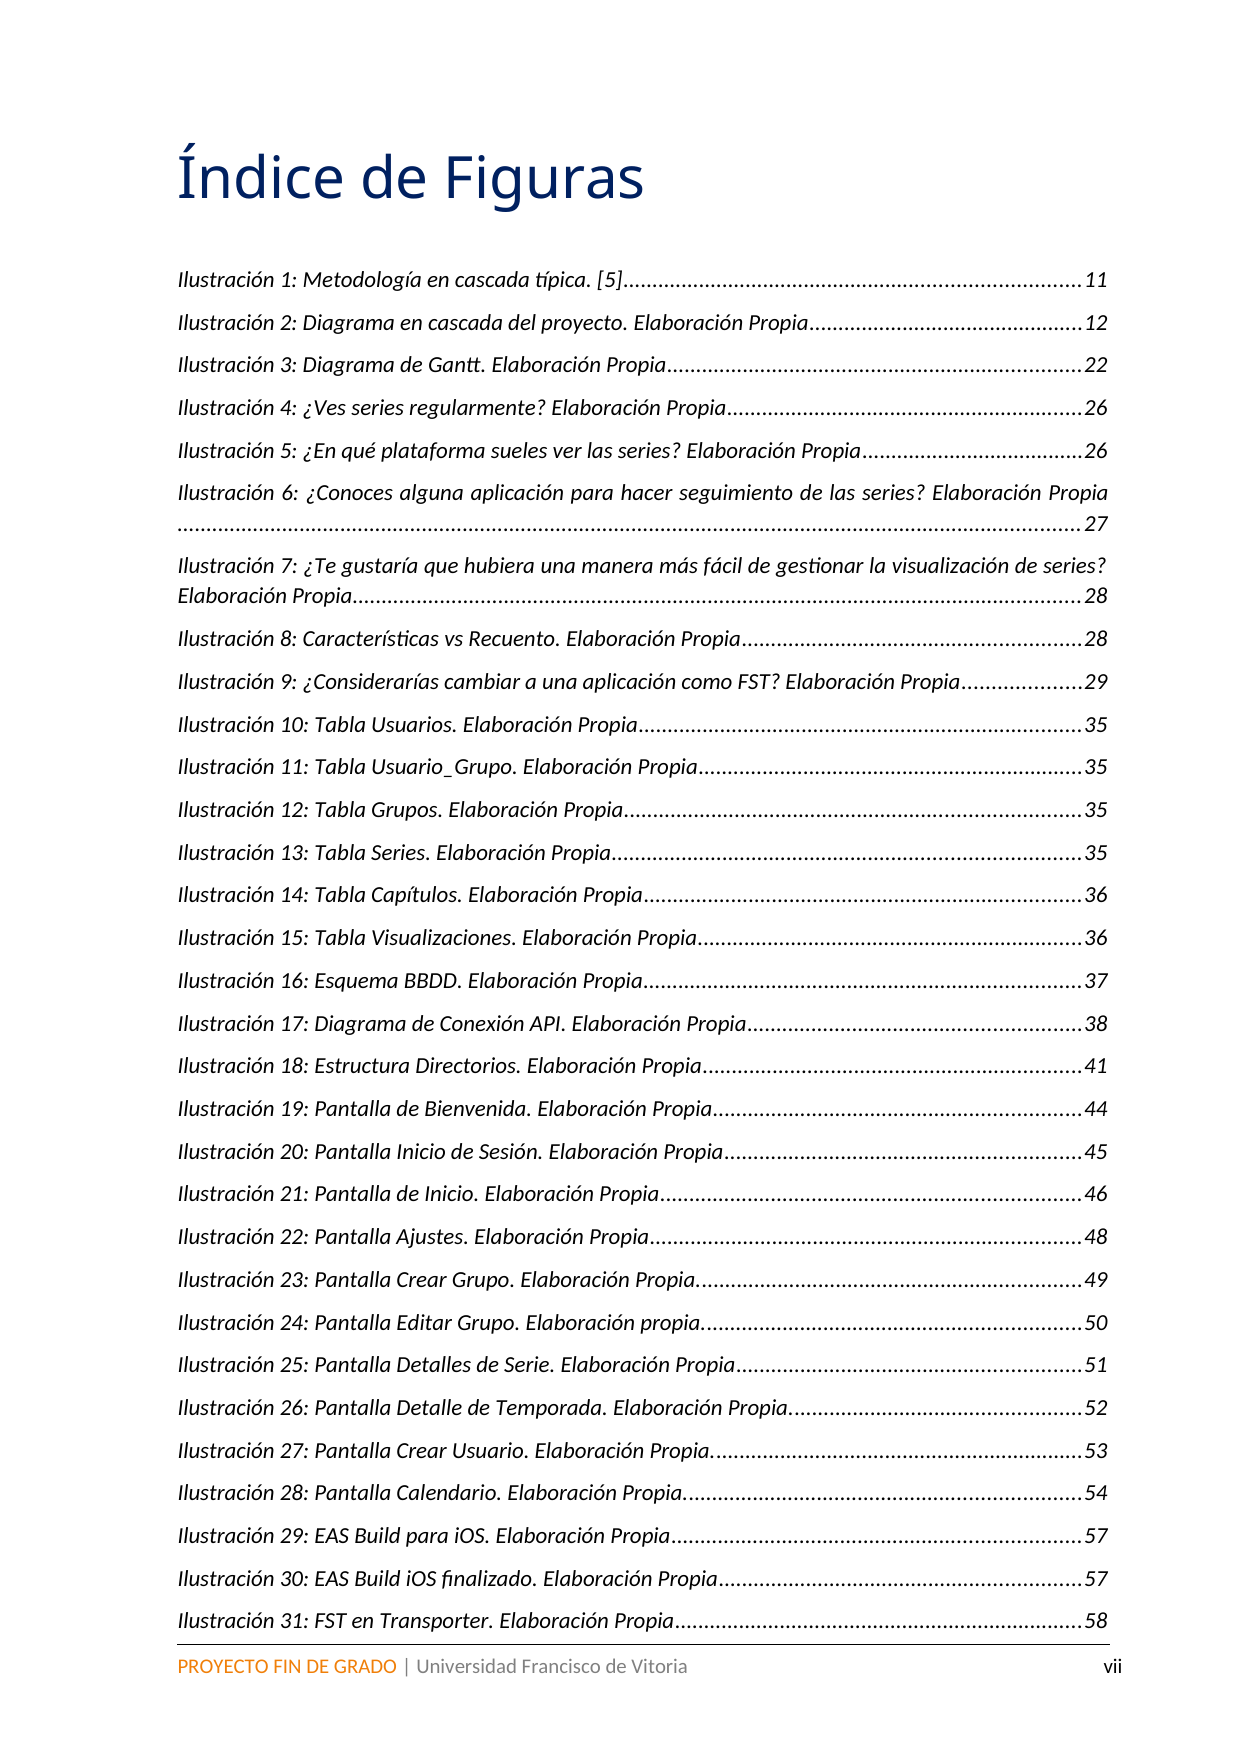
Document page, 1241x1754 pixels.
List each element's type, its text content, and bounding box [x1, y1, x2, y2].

text Ilustración 10: Tabla Usuarios. Elaboración Propia 35 [177, 710, 1110, 738]
text Ilustración 17: Diagrama de Conexión API. Elaboración Propia 38 [177, 1009, 1110, 1037]
text Ilustración 21: Pantalla de Inicio. Elaboración Propia 46 [177, 1179, 1110, 1207]
title Índice de Figuras [177, 136, 1110, 215]
text Ilustración 25: Pantalla Detalles de Serie. Elaboración Propia 51 [177, 1350, 1110, 1378]
text Ilustración 4: ¿Ves series regularmente? Elaboración Propia 26 [177, 393, 1110, 421]
text Ilustración 13: Tabla Series. Elaboración Propia 35 [177, 838, 1110, 866]
text Ilustración 24: Pantalla Editar Grupo. Elaboración propia. 50 [177, 1308, 1110, 1336]
text Ilustración 28: Pantalla Calendario. Elaboración Propia. 54 [177, 1478, 1110, 1506]
text Ilustración 14: Tabla Capítulos. Elaboración Propia 36 [177, 881, 1110, 908]
text Ilustración 29: EAS Build para iOS. Elaboración Propia 57 [177, 1521, 1110, 1549]
text Ilustración 16: Esquema BBDD. Elaboración Propia 37 [177, 966, 1110, 994]
text Ilustración 11: Tabla Usuario_Grupo. Elaboración Propia 35 [177, 752, 1110, 780]
text Ilustración 9: ¿Considerarías cambiar a una aplicación como FST? Elaboración Propia 29 [177, 667, 1110, 695]
text Ilustración 30: EAS Build iOS finalizado. Elaboración Propia 57 [177, 1564, 1110, 1592]
text Ilustración 22: Pantalla Ajustes. Elaboración Propia 48 [177, 1222, 1110, 1250]
text Ilustración 19: Pantalla de Bienvenida. Elaboración Propia 44 [177, 1094, 1110, 1122]
text Ilustración 12: Tabla Grupos. Elaboración Propia 35 [177, 795, 1110, 823]
text Ilustración 8: Características vs Recuento. Elaboración Propia 28 [177, 624, 1110, 652]
text Ilustración 6: ¿Conoces alguna aplicación para hacer seguimiento de las series? Elaboración Propia 27 [177, 478, 1110, 537]
text Ilustración 7: ¿Te gustaría que hubiera una manera más fácil de gestionar la visualización de series? Elaboración Propia 28 [177, 551, 1110, 609]
text Ilustración 18: Estructura Directorios. Elaboración Propia 41 [177, 1051, 1110, 1079]
text Ilustración 5: ¿En qué plataforma sueles ver las series? Elaboración Propia 26 [177, 436, 1110, 464]
text Ilustración 1: Metodología en cascada típica. [5] 11 [177, 265, 1110, 293]
text Ilustración 15: Tabla Visualizaciones. Elaboración Propia 36 [177, 923, 1110, 951]
text Ilustración 3: Diagrama de Gantt. Elaboración Propia 22 [177, 350, 1110, 378]
text Ilustración 2: Diagrama en cascada del proyecto. Elaboración Propia 12 [177, 308, 1110, 336]
text Ilustración 26: Pantalla Detalle de Temporada. Elaboración Propia. 52 [177, 1393, 1110, 1421]
text Ilustración 31: FST en Transporter. Elaboración Propia 58 [177, 1607, 1110, 1634]
text Ilustración 20: Pantalla Inicio de Sesión. Elaboración Propia 45 [177, 1137, 1110, 1165]
text Ilustración 23: Pantalla Crear Grupo. Elaboración Propia. 49 [177, 1265, 1110, 1293]
text Ilustración 27: Pantalla Crear Usuario. Elaboración Propia. 53 [177, 1436, 1110, 1464]
